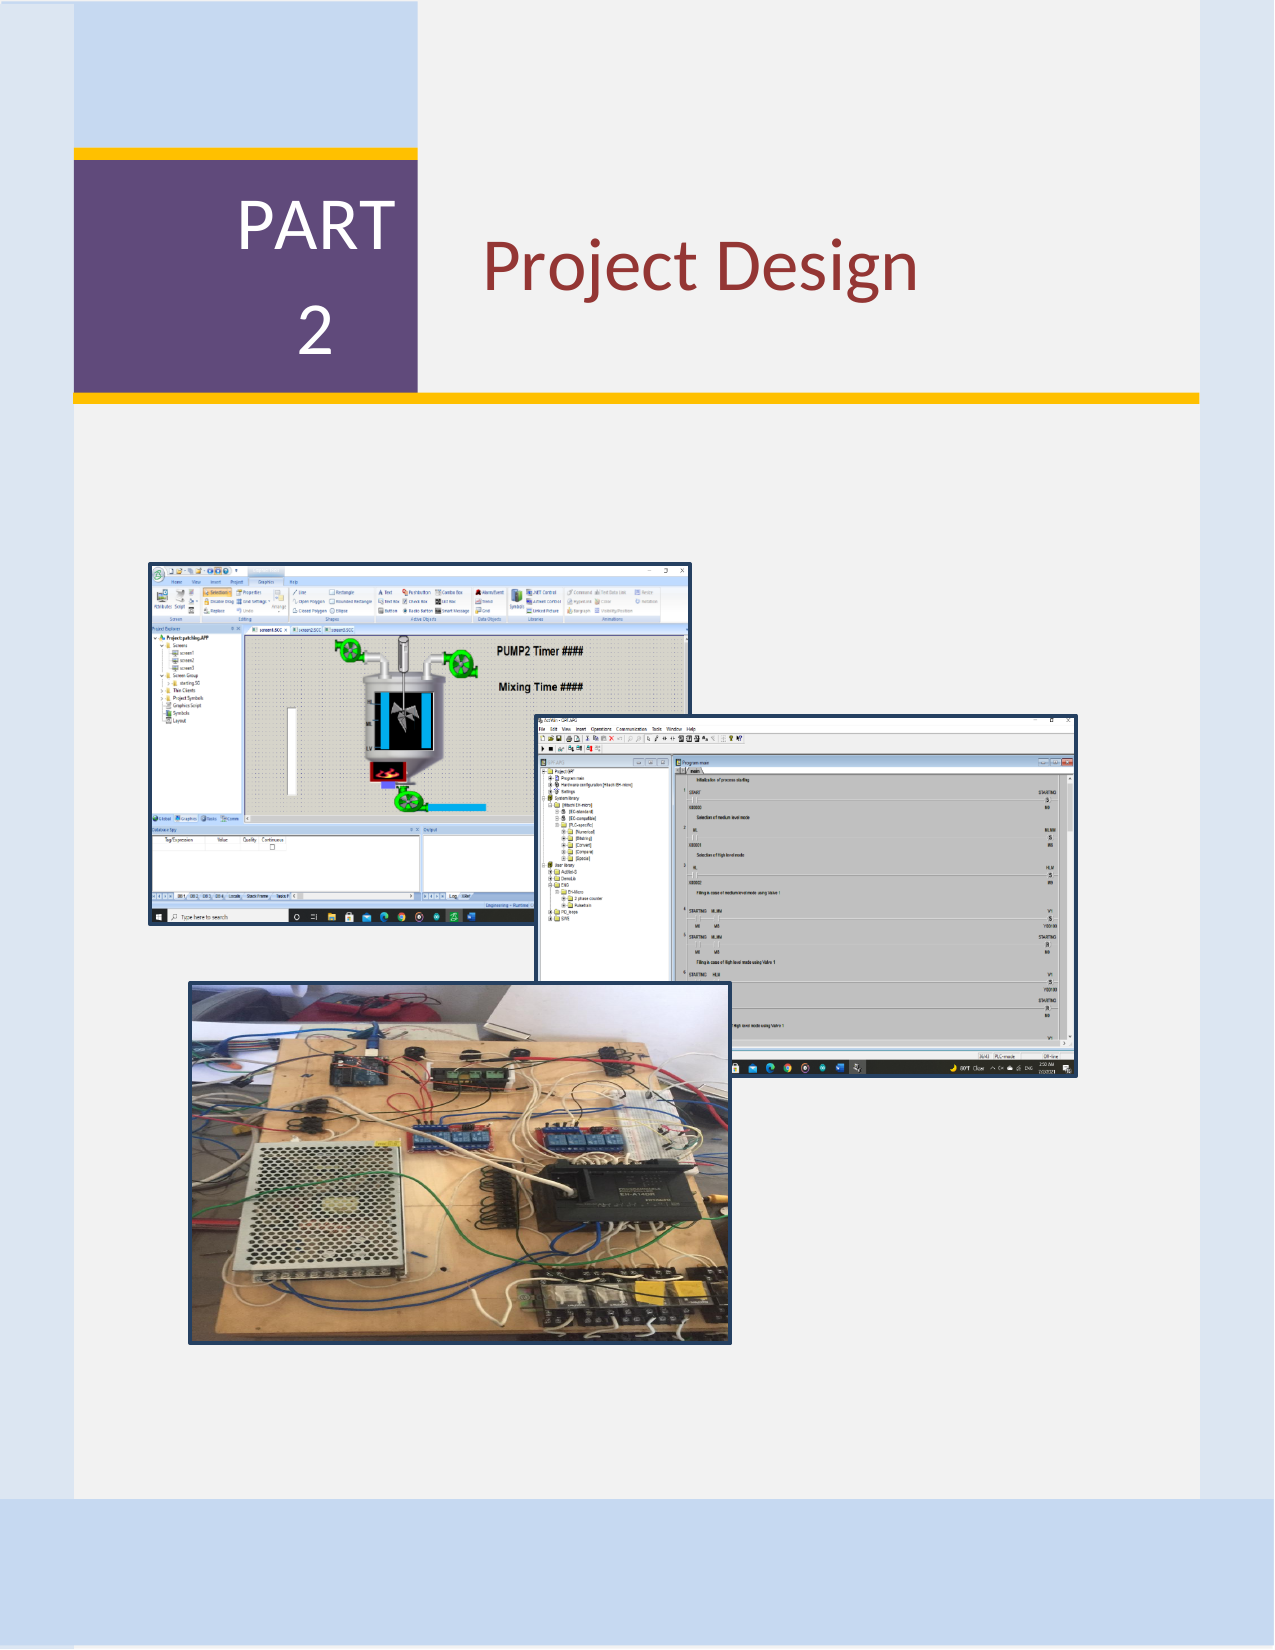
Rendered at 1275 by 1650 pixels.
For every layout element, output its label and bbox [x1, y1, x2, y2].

picture [192, 985, 728, 1341]
picture [538, 718, 1074, 1074]
picture [152, 566, 688, 922]
